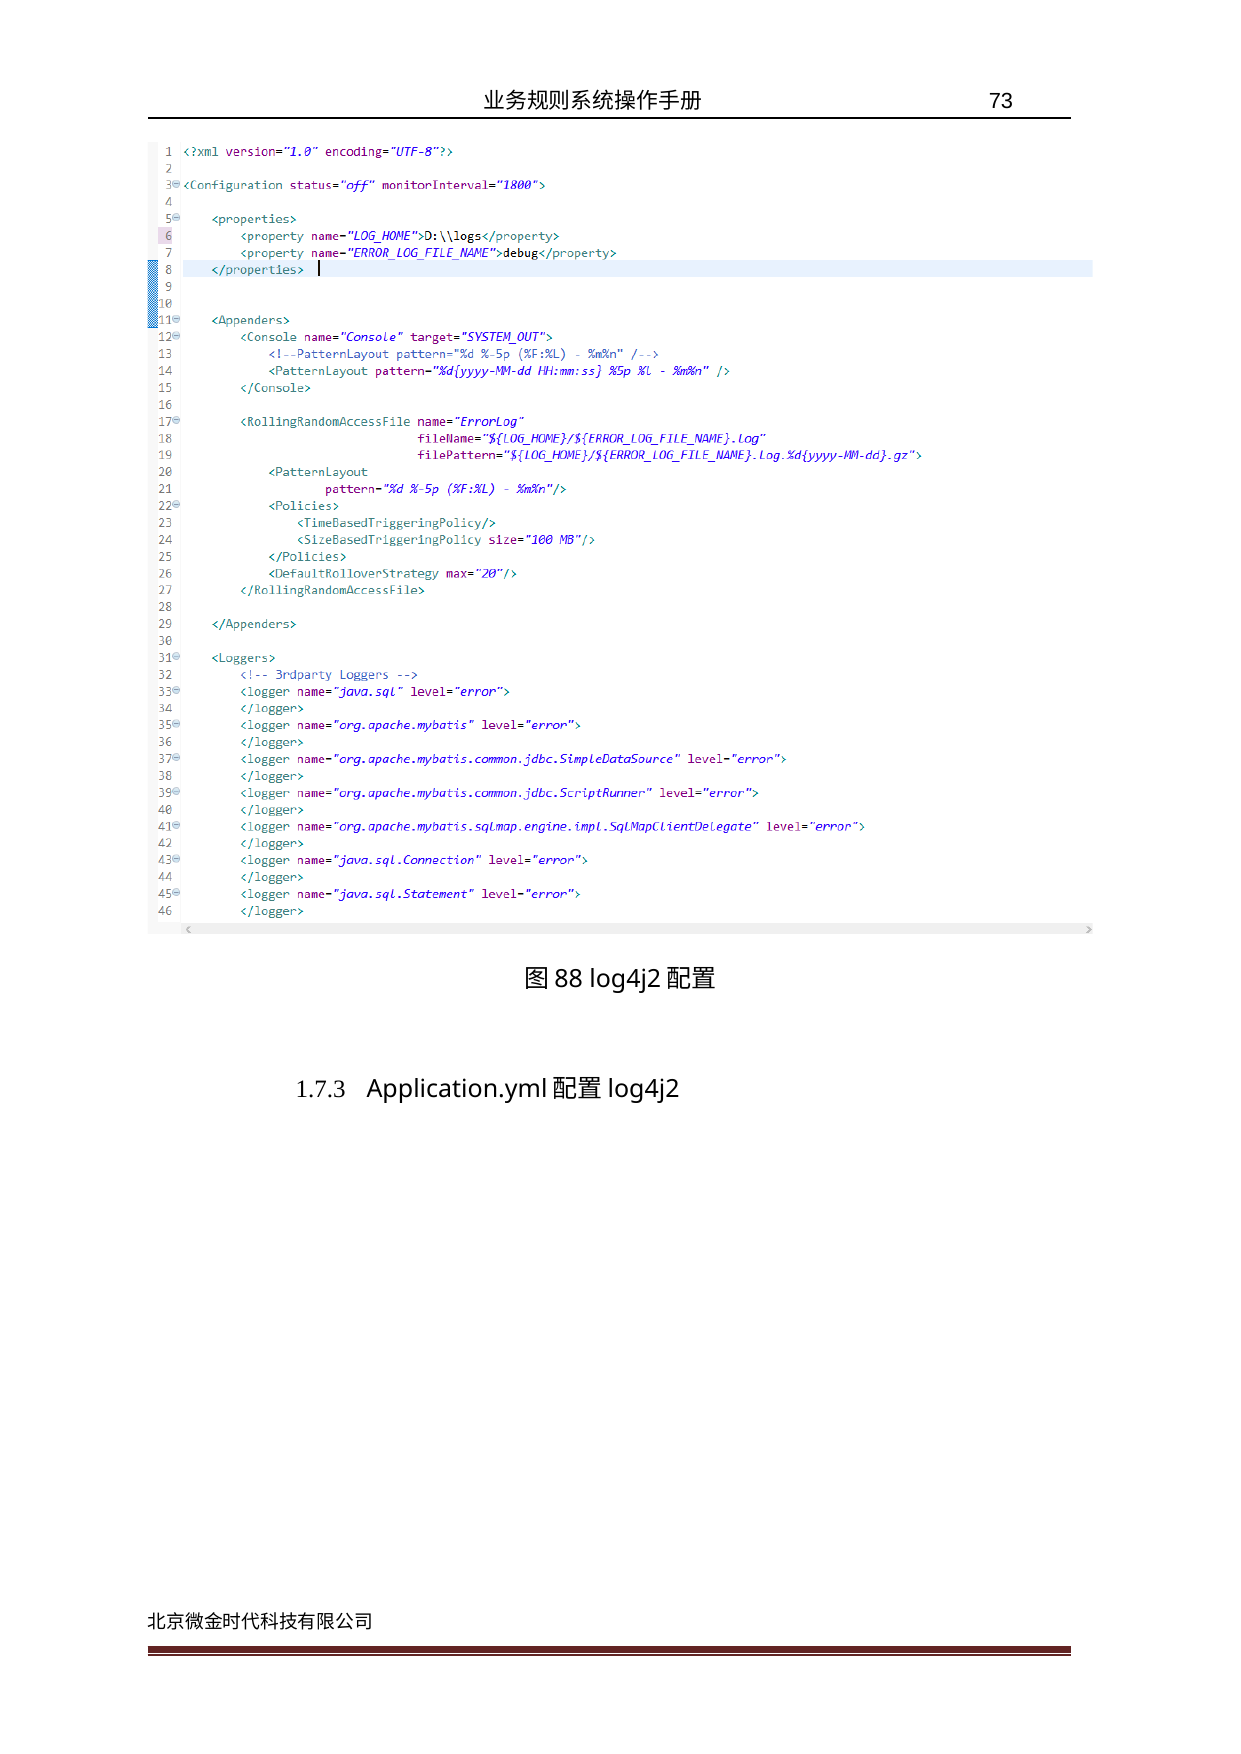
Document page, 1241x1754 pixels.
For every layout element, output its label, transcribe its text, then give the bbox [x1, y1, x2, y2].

text 图88 log4j2配置 [148, 944, 1092, 1009]
subtitle Application.yml配置log4j2 [295, 1054, 1067, 1119]
picture [147, 141, 1093, 934]
